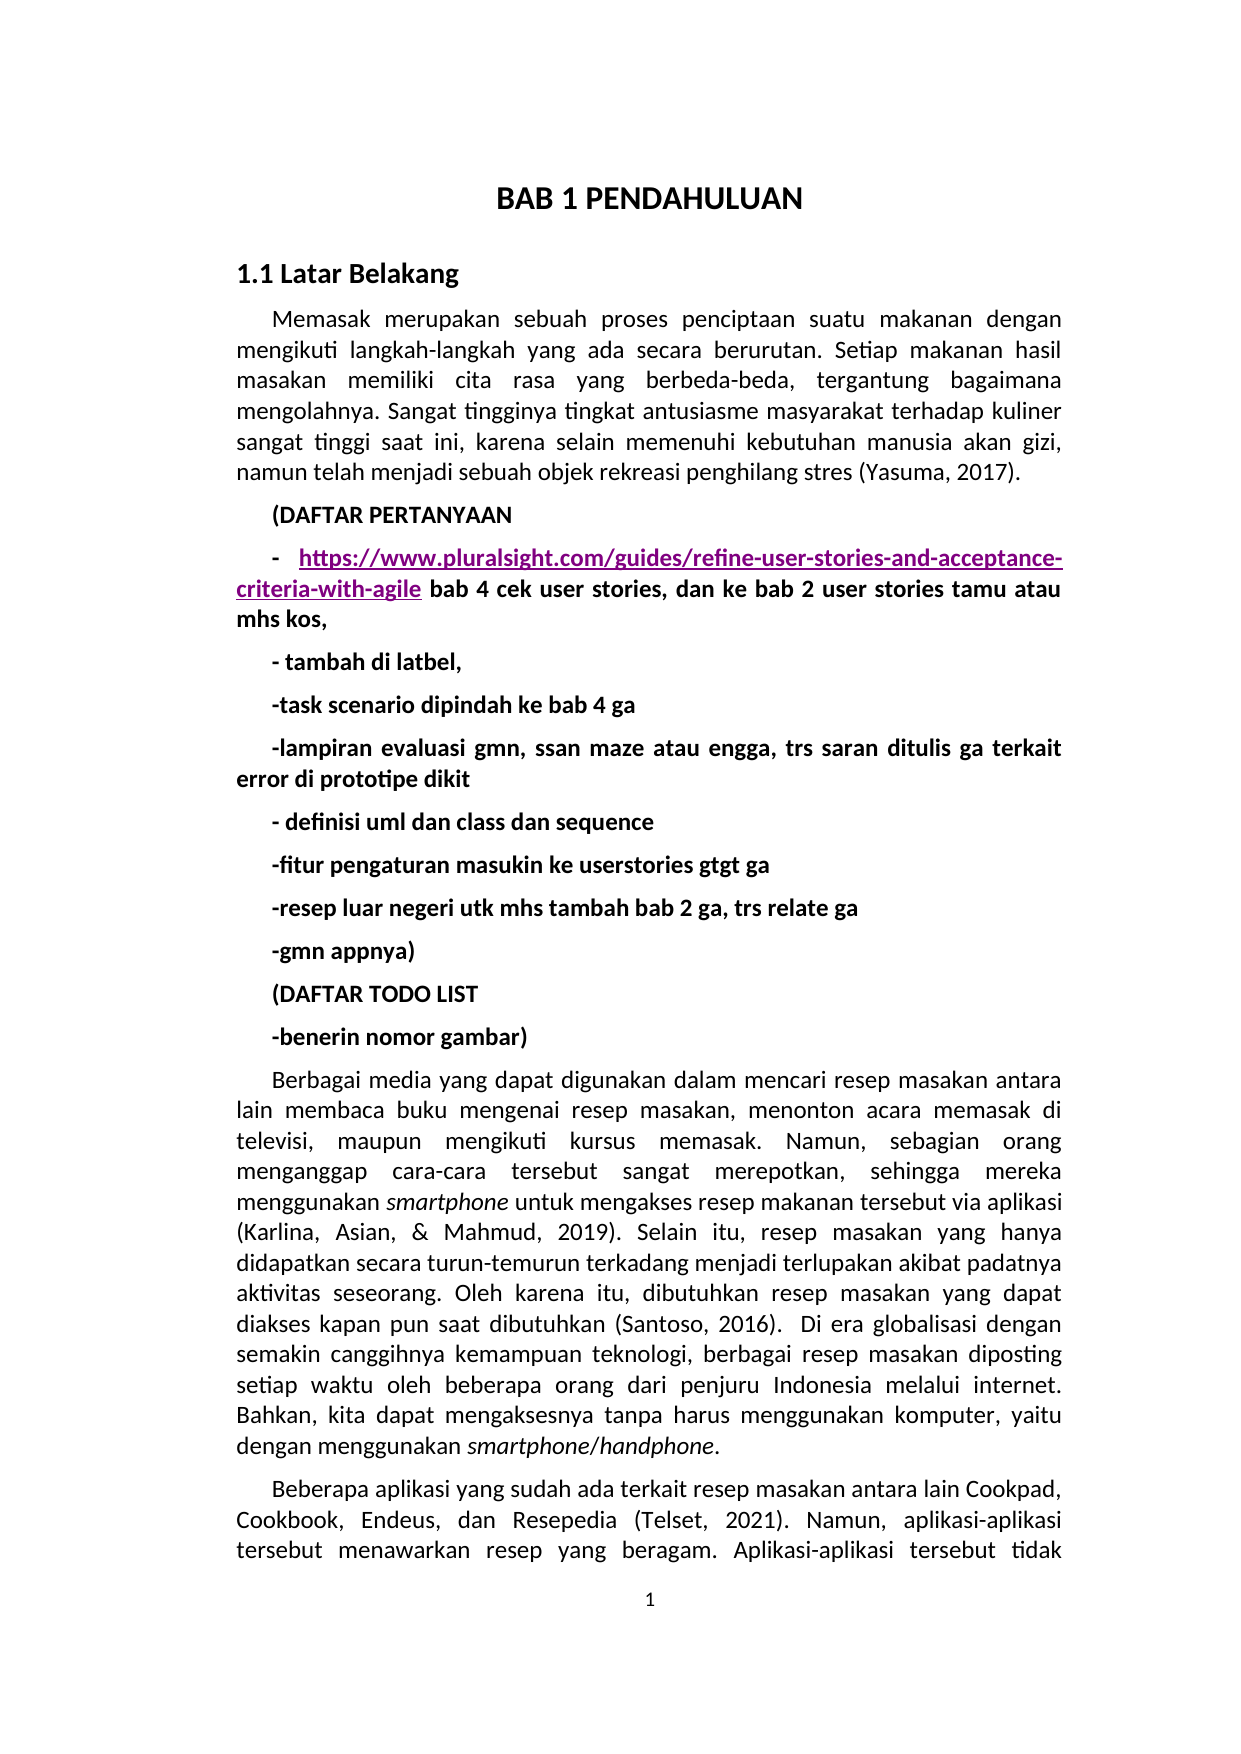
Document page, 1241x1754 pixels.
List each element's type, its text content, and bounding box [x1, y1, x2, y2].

text Berbagai media yang dapat digunakan dalam mencari resep masakan antara lain membaca buku mengenai resep masakan, menonton acara memasak di televisi, maupun mengikuti kursus memasak. Namun, sebagian orang menganggap cara-cara tersebut sangat merepotkan, sehingga mereka menggunakan smartphone untuk mengakses resep makanan tersebut via aplikasi (Karlina, Asian, & Mahmud, 2019). Selain itu, resep masakan yang hanya didapatkan secara turun-temurun terkadang menjadi terlupakan akibat padatnya aktivitas seseorang. Oleh karena itu, dibutuhkan resep masakan yang dapat diakses kapan pun saat dibutuhkan (Santoso, 2016). Di era globalisasi dengan semakin canggihnya kemampuan teknologi, berbagai resep masakan diposting setiap waktu oleh beberapa orang dari penjuru Indonesia melalui internet. Bahkan, kita dapat mengaksesnya tanpa harus menggunakan komputer, yaitu dengan menggunakan smartphone/handphone. [236, 1064, 1063, 1461]
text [236, 1473, 1063, 1565]
text Memasak merupakan sebuah proses penciptaan suatu makanan dengan mengikuti langkah-langkah yang ada secara berurutan. Setiap makanan hasil masakan memiliki cita rasa yang berbeda-beda, tergantung bagaimana mengolahnya. Sangat tingginya tingkat antusiasme masyarakat terhadap kuliner sangat tinggi saat ini, karena selain memenuhi kebutuhan manusia akan gizi, namun telah menjadi sebuah objek rekreasi penghilang stres (Yasuma, 2017). [236, 303, 1063, 487]
text -fitur pengaturan masukin ke userstories gtgt ga [236, 849, 1063, 879]
text -task scenario dipindah ke bab 4 ga [236, 689, 1063, 720]
text (DAFTAR PERTANYAAN [236, 499, 1063, 530]
subtitle Latar Belakang [236, 255, 1063, 291]
subtitle PENDAHULUAN [236, 177, 1063, 218]
text - definisi uml dan class dan sequence [236, 806, 1063, 836]
text (DAFTAR TODO LIST [236, 978, 1063, 1008]
text -benerin nomor gambar) [236, 1021, 1063, 1051]
text - https://www.pluralsight.com/guides/refine-user-stories-and-acceptance-criteria-with-agile bab 4 cek user stories, dan ke bab 2 user stories tamu atau mhs kos, [236, 542, 1063, 634]
text - tambah di latbel, [236, 646, 1063, 677]
text -lampiran evaluasi gmn, ssan maze atau engga, trs saran ditulis ga terkait error di prototipe dikit [236, 732, 1063, 793]
text -resep luar negeri utk mhs tambah bab 2 ga, trs relate ga [236, 892, 1063, 922]
text -gmn appnya) [236, 935, 1063, 965]
